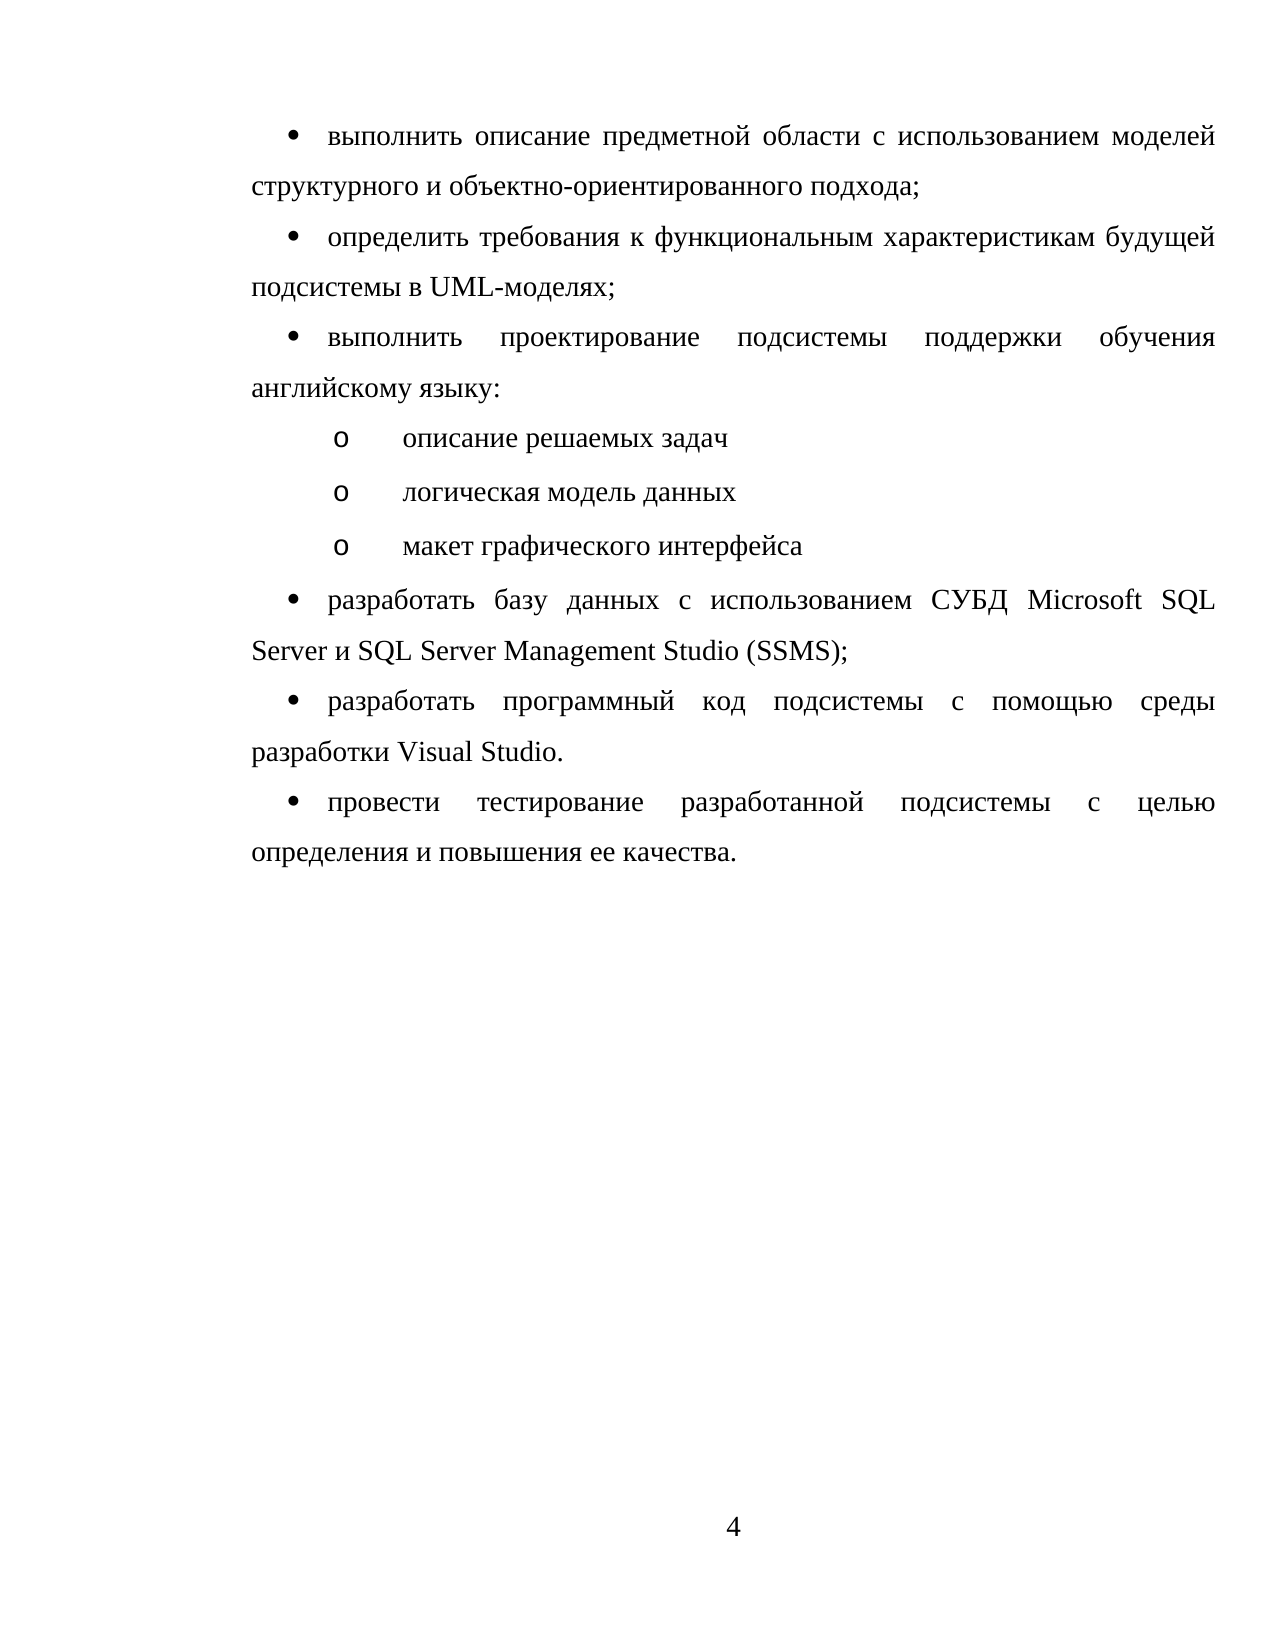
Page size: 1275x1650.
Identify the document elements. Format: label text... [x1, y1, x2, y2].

list разработать программный код подсистемы с помощью среды разработки Visual Studio. [251, 683, 1216, 767]
list провести тестирование разработанной подсистемы с целью определения и повышения ее качества. [251, 784, 1216, 868]
list определить требования к функциональным характеристикам будущей подсистемы в UML-моделях; [251, 219, 1216, 303]
list макет графического интерфейса [295, 528, 1216, 564]
list выполнить описание предметной области с использованием моделей структурного и объектно-ориентированного подхода; [251, 118, 1216, 202]
list разработать базу данных с использованием СУБД Microsoft SQL Server и SQL Server Management Studio (SSMS); [251, 582, 1216, 666]
list выполнить проектирование подсистемы поддержки обучения английскому языку: [251, 319, 1216, 403]
list описание решаемых задач [295, 420, 1216, 456]
list логическая модель данных [295, 474, 1216, 510]
